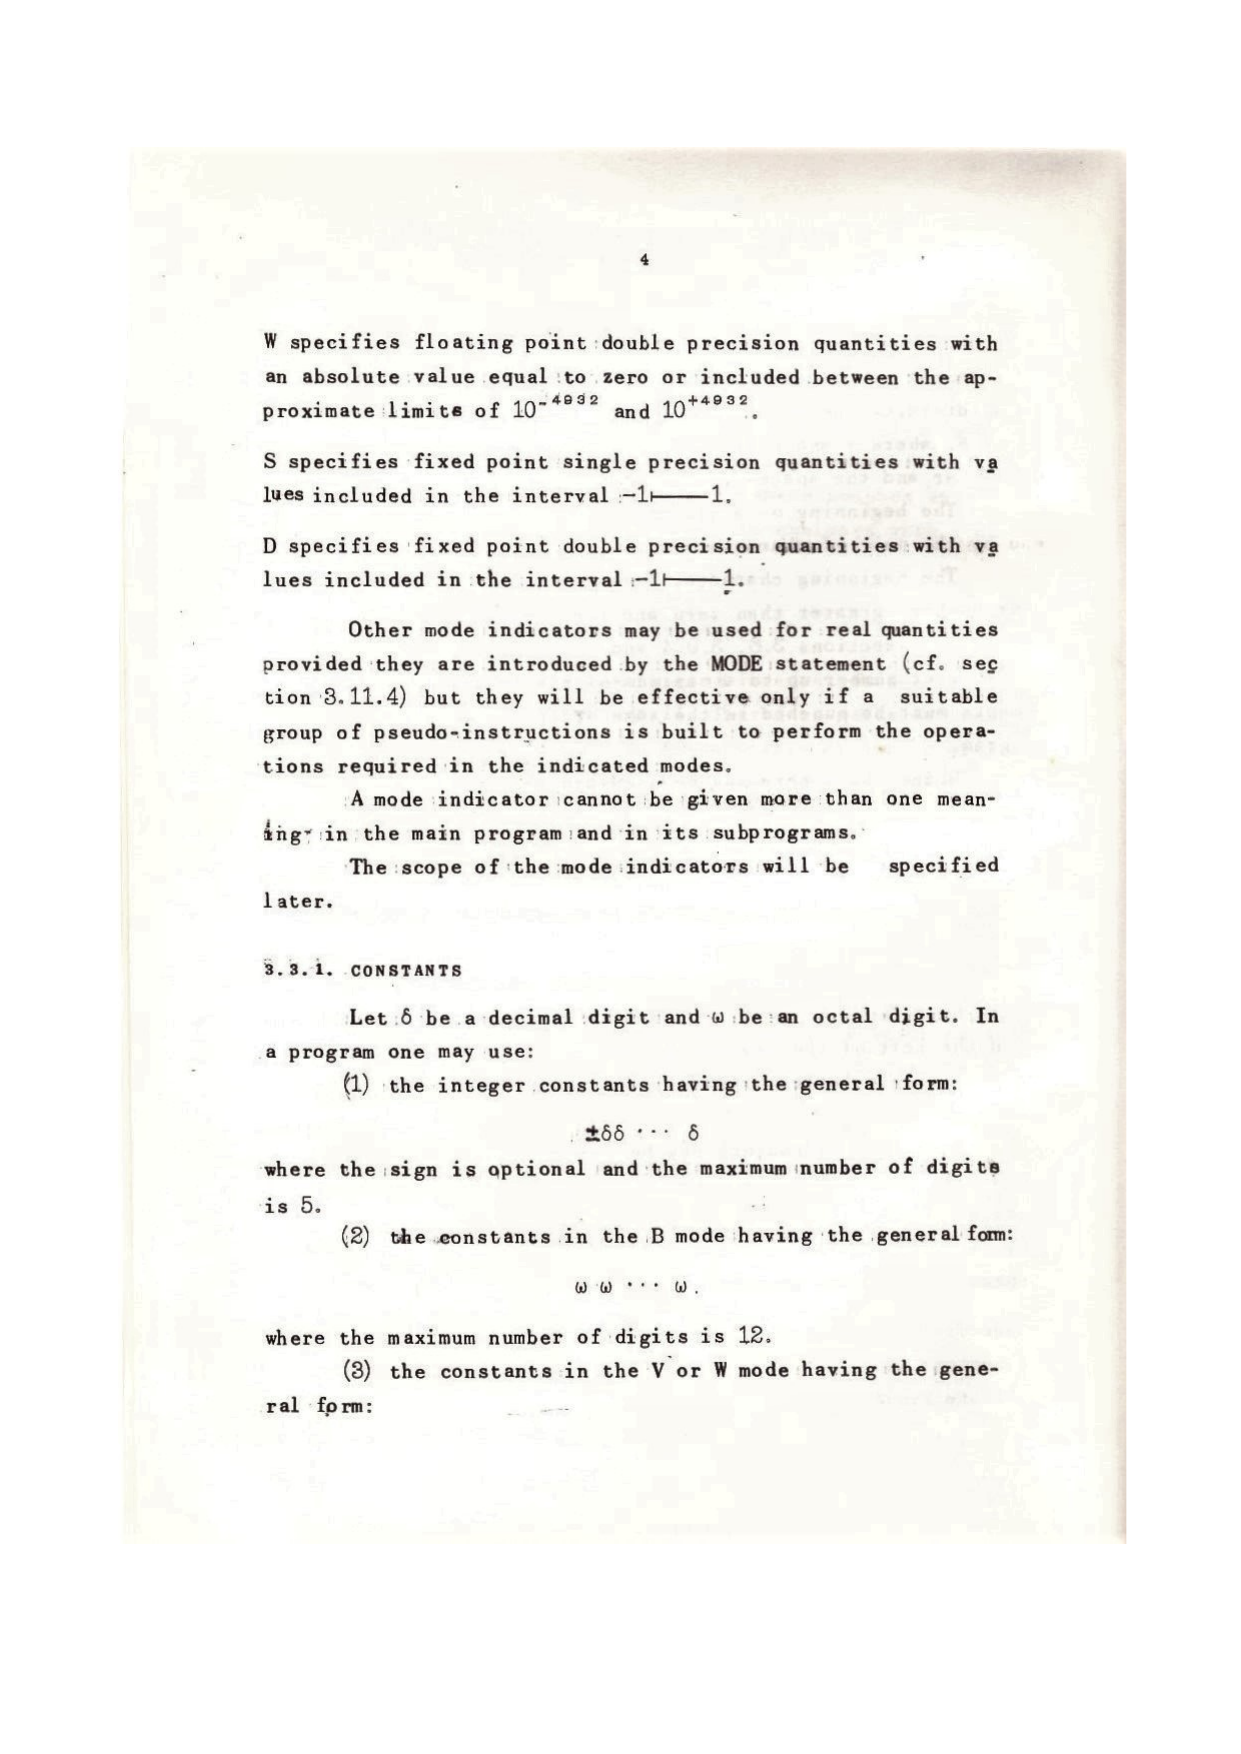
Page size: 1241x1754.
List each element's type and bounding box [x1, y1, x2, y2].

picture [118, 147, 1127, 1544]
